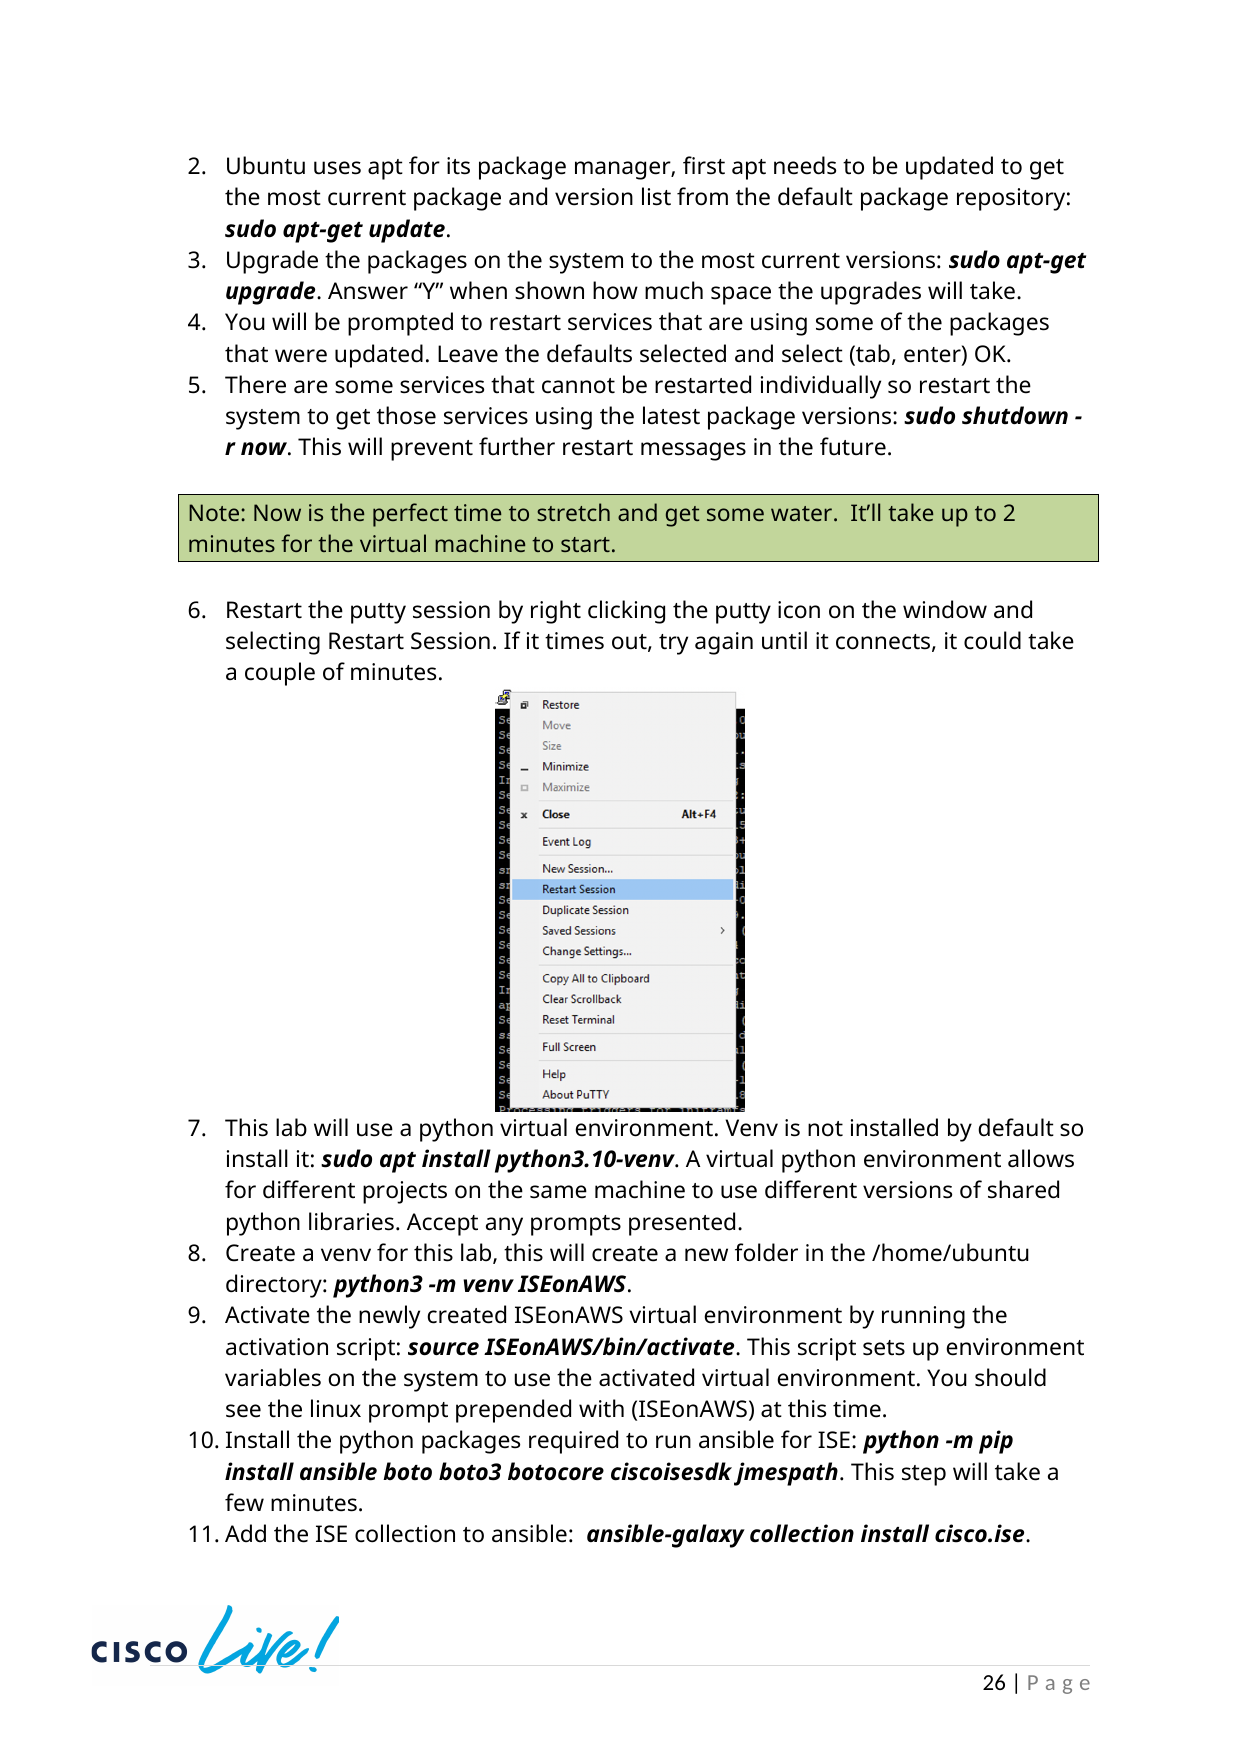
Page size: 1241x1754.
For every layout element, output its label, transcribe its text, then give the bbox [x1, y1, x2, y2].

list Activate the newly created ISEonAWS virtual environment by running the activation script: source ISEonAWS/bin/activate. This script sets up environment variables on the system to use the activated virtual environment. You should see the linux prompt prepended with (ISEonAWS) at this time. [187, 1299, 1090, 1424]
list Ubuntu uses apt for its package manager, first apt needs to be updated to get the most current package and version list from the default package repository: sudo apt-get update. [187, 150, 1090, 244]
picture [495, 687, 745, 1112]
picture [205, 1605, 339, 1665]
list Upgrade the packages on the system to the most current versions: sudo apt-get upgrade. Answer “Y” when shown how much space the upgrades will take. [187, 244, 1090, 306]
list Restart the putty session by right clicking the putty icon on the window and selecting Restart Session. If it times out, try again until it connects, it could take a couple of minutes. [187, 594, 1090, 687]
list You will be prompted to restart services that are using some of the packages that were updated. Leave the defaults selected and select (tab, enter) OK. [187, 306, 1090, 369]
picture [228, 1657, 241, 1665]
list There are some services that cannot be restarted individually so restart the system to get those services using the latest package versions: sudo shutdown -r now. This will prevent further restart messages in the future. [187, 369, 1090, 462]
list Create a venv for this lab, this will create a new folder in the /home/ubuntu directory: python3 -m venv ISEonAWS. [187, 1237, 1090, 1299]
picture [91, 1605, 339, 1686]
list Add the ISE collection to ansible: ansible-galaxy collection install cisco.ise. [187, 1518, 1090, 1549]
text Note: Now is the perfect time to stretch and get some water. It’ll take up to 2 minutes for the virtual machine to start. [179, 495, 1098, 561]
list This lab will use a python virtual environment. Venv is not installed by default so install it: sudo apt install python3.10-venv. A virtual python environment allows for different projects on the same machine to use different versions of shared python libraries. Accept any prompts presented. [187, 1112, 1090, 1237]
list Install the python packages required to run ansible for ISE: python -m pip install ansible boto boto3 botocore ciscoisesdk jmespath. This step will take a few minutes. [187, 1424, 1090, 1518]
